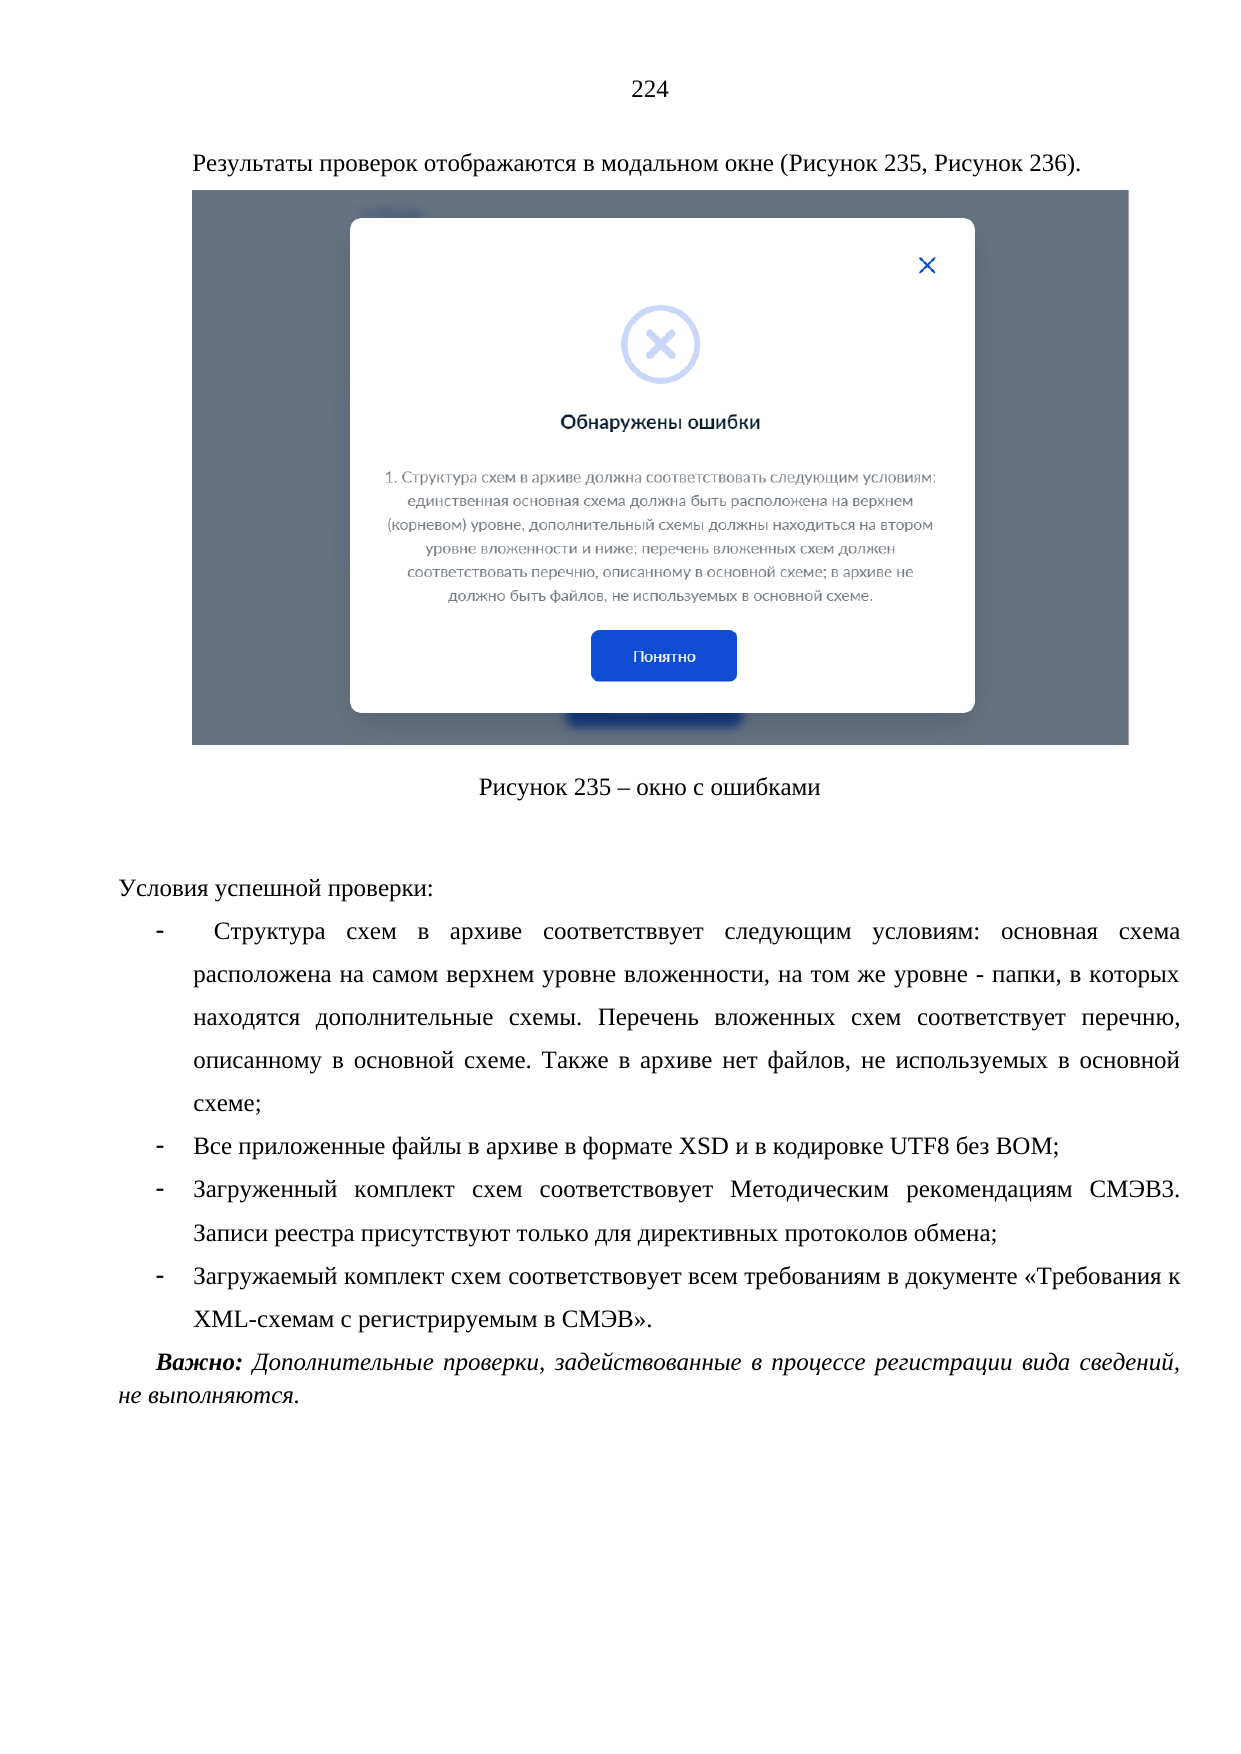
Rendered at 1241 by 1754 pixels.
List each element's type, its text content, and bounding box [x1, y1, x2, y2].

text Условия успешной проверки: [118, 873, 1181, 901]
picture [192, 190, 1129, 745]
list Все приложенные файлы в архиве в формате XSD и в кодировке UTF8 без BOM; [156, 1131, 1181, 1160]
list Структура схем в архиве соответстввует следующим условиям: основная схема расположена на самом верхнем уровне вложенности, на том же уровне - папки, в которых находятся дополнительные схемы. Перечень вложенных схем соответствует перечню, описанному в основной схеме. Также в архиве нет файлов, не используемых в основной схеме; [156, 916, 1181, 1117]
text Важно: Дополнительные проверки, задействованные в процессе регистрации вида сведений, не выполняются. [118, 1347, 1181, 1409]
text Результаты проверок отображаются в модальном окне (Рисунок 235, Рисунок 236). [118, 148, 1181, 176]
text Рисунок 235 – окно с ошибками [118, 772, 1181, 800]
list Загруженный комплект схем соответствовует Методическим рекомендациям СМЭВ3. Записи реестра присутствуют только для директивных протоколов обмена; [156, 1174, 1181, 1246]
list Загружаемый комплект схем соответствовует всем требованиям в документе «Требования к XML-схемам с регистрируемым в СМЭВ». [156, 1261, 1181, 1333]
